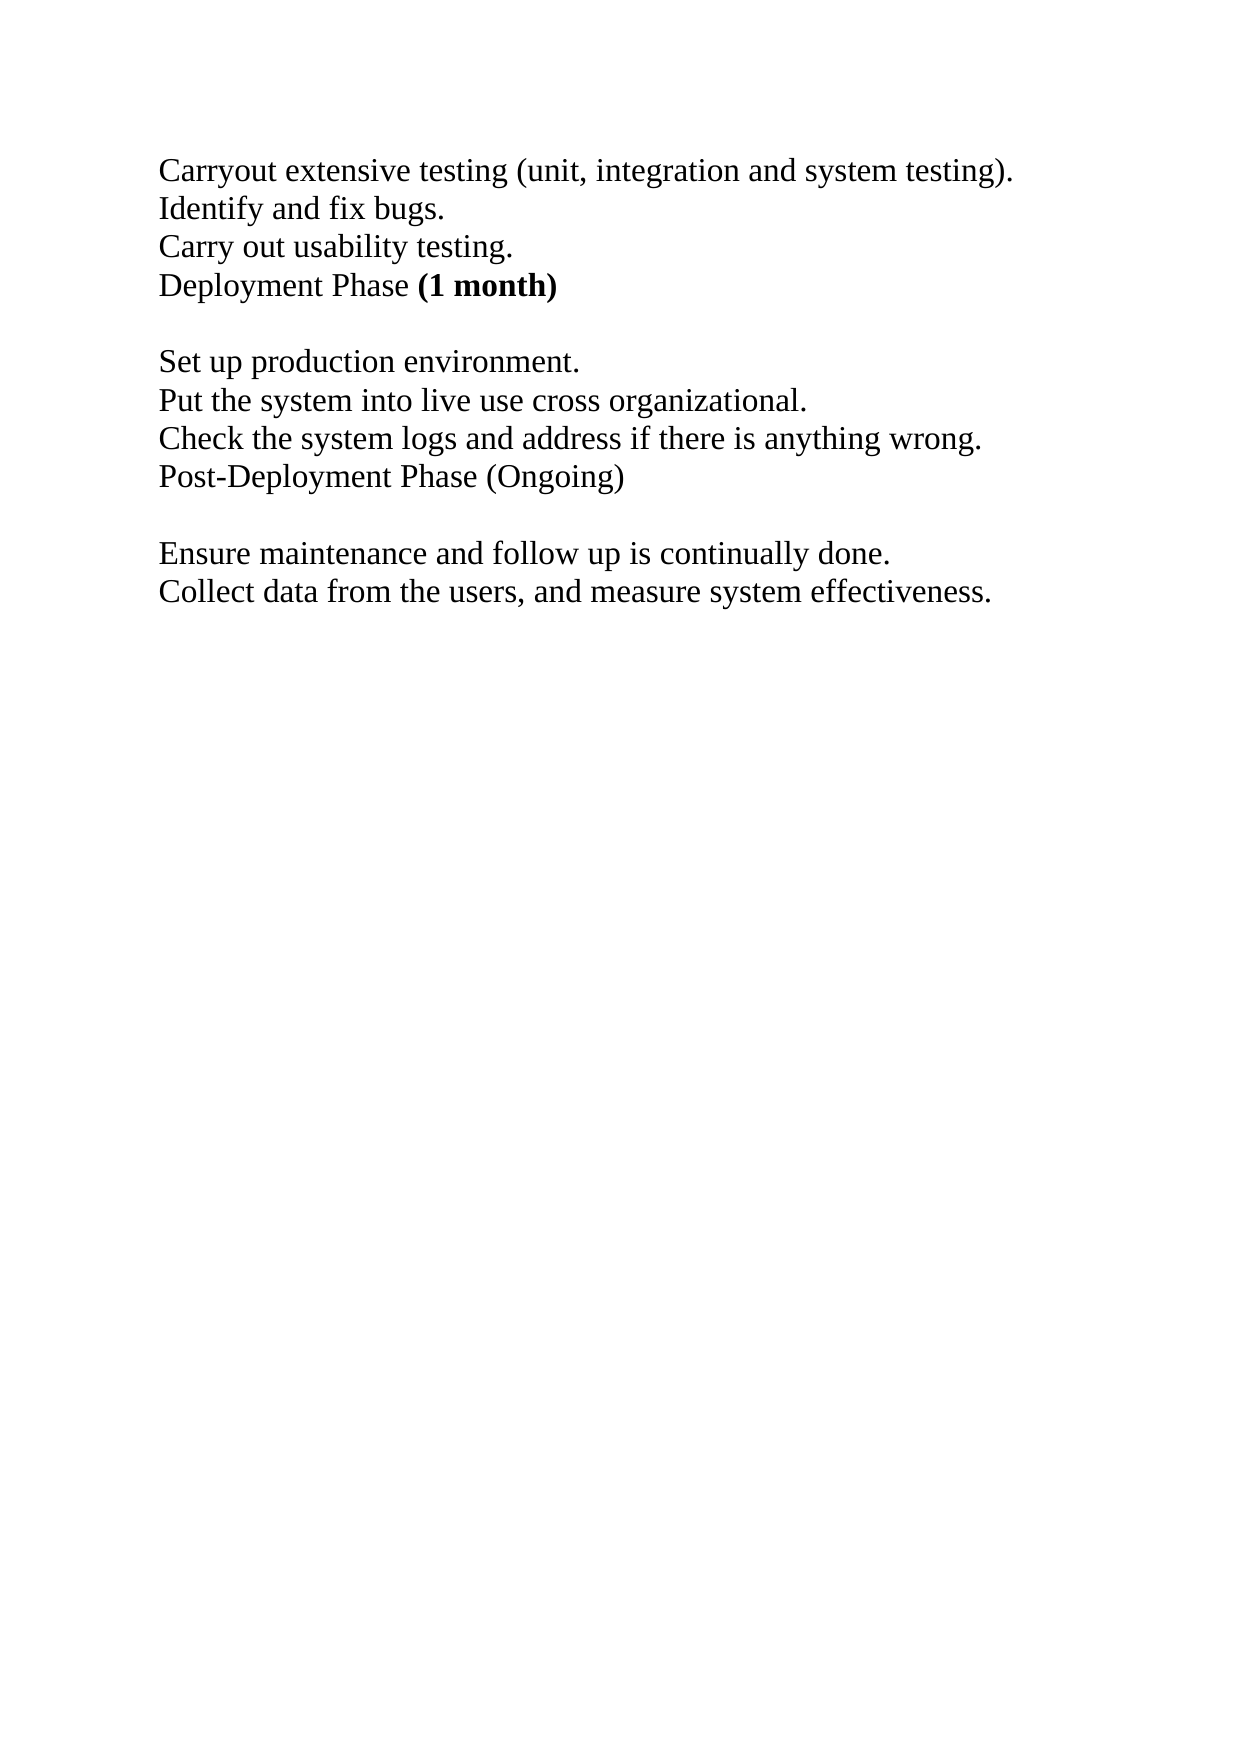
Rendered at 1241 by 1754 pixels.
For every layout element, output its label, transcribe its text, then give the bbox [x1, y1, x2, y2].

text Check the system logs and address if there is anything wrong. [150, 418, 1090, 457]
text Carry out usability testing. [150, 227, 1090, 265]
text Collect data from the users, and measure system effectiveness. [150, 572, 1090, 610]
text Put the system into live use cross organizational. [150, 380, 1090, 418]
text Post-Deployment Phase (Ongoing) [150, 457, 1090, 495]
text Deployment Phase (1 month) [150, 265, 1090, 303]
text Carryout extensive testing (unit, integration and system testing). [150, 150, 1090, 188]
text Identify and fix bugs. [150, 188, 1090, 227]
text Set up production environment. [150, 342, 1090, 380]
text Ensure maintenance and follow up is continually done. [150, 533, 1090, 572]
